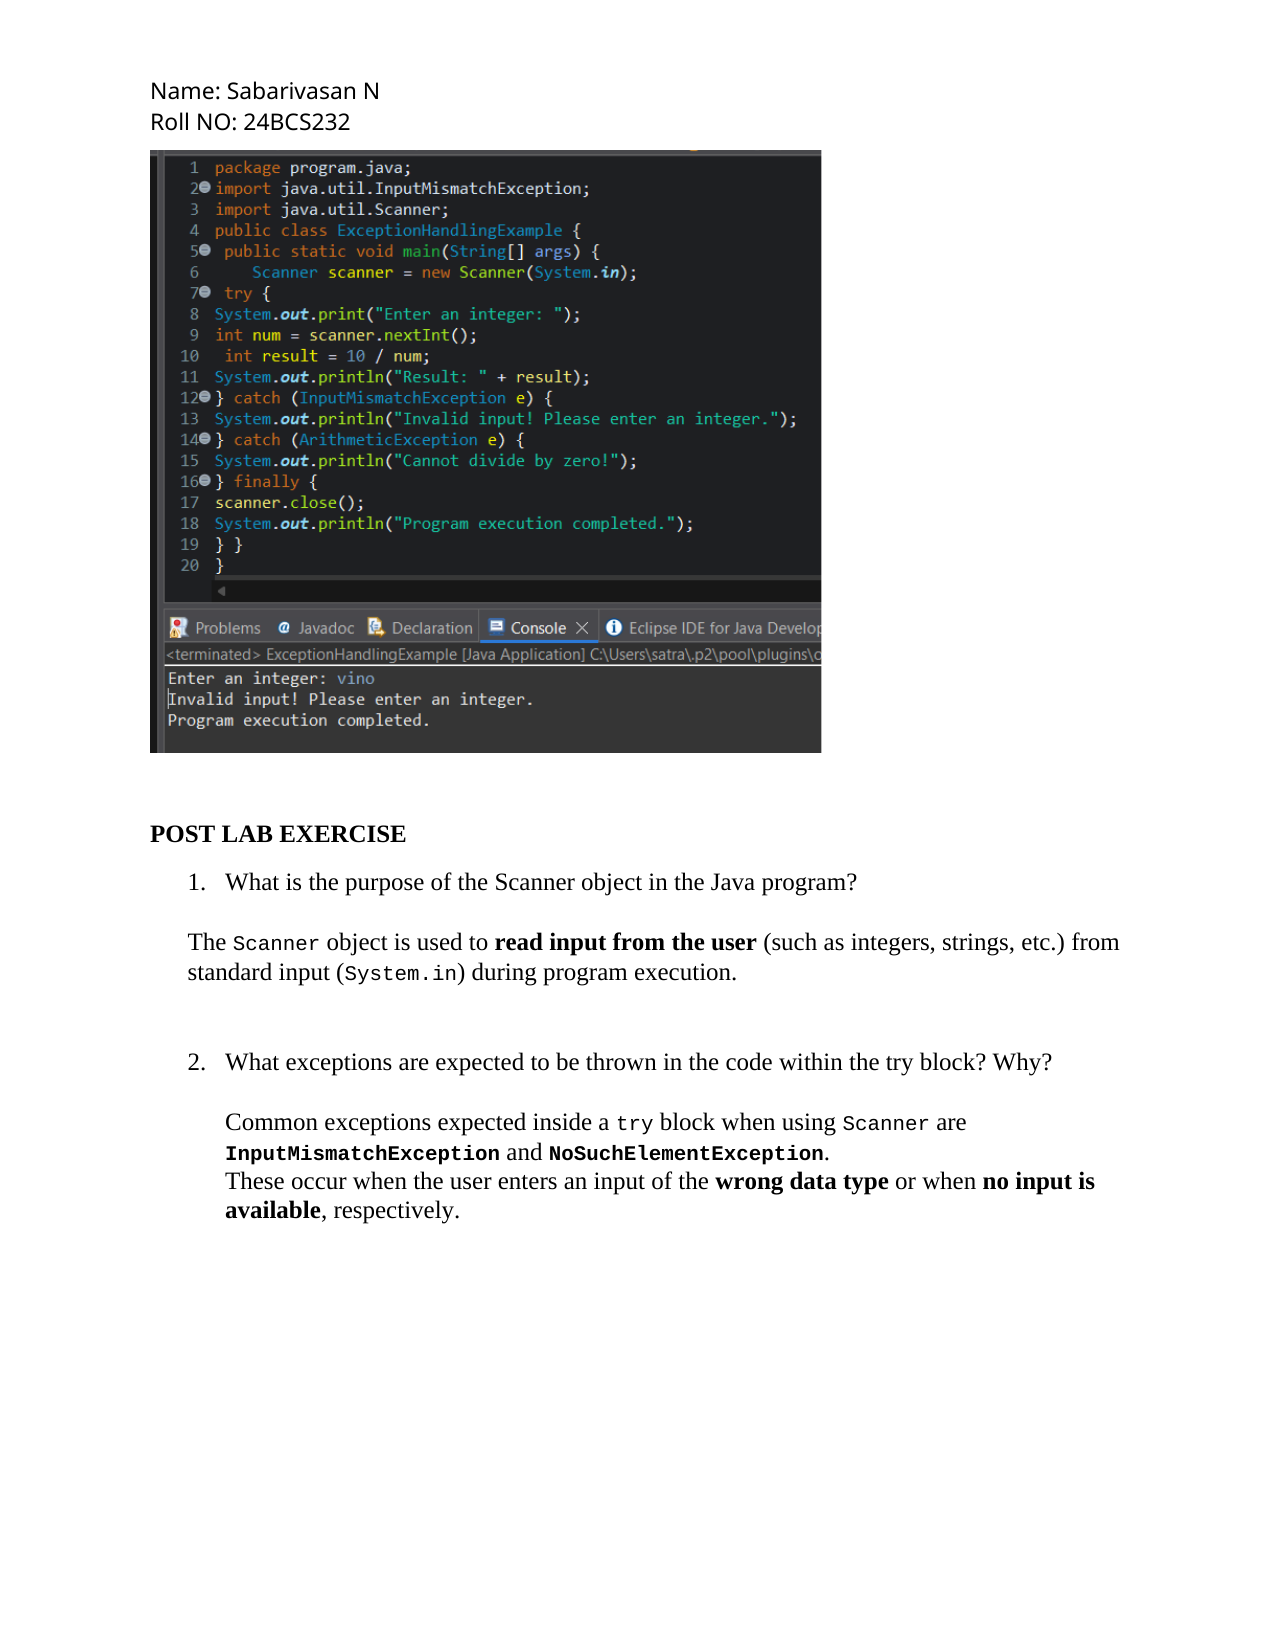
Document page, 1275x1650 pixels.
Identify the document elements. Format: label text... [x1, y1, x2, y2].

list What is the purpose of the Scanner object in the Java program? [187, 867, 1125, 896]
picture [150, 150, 822, 753]
text Common exceptions expected inside a try block when using Scanner are InputMismatchException and NoSuchElementException. These occur when the user enters an input of the wrong data type or when no input is available, respectively. [225, 1107, 1125, 1224]
text The Scanner object is used to read input from the user (such as integers, strings, etc.) from standard input (System.in) during program execution. [187, 927, 1125, 987]
list What exceptions are expected to be thrown in the code within the try block? Why? [187, 1047, 1125, 1076]
text POST LAB EXERCISE [150, 819, 1125, 848]
